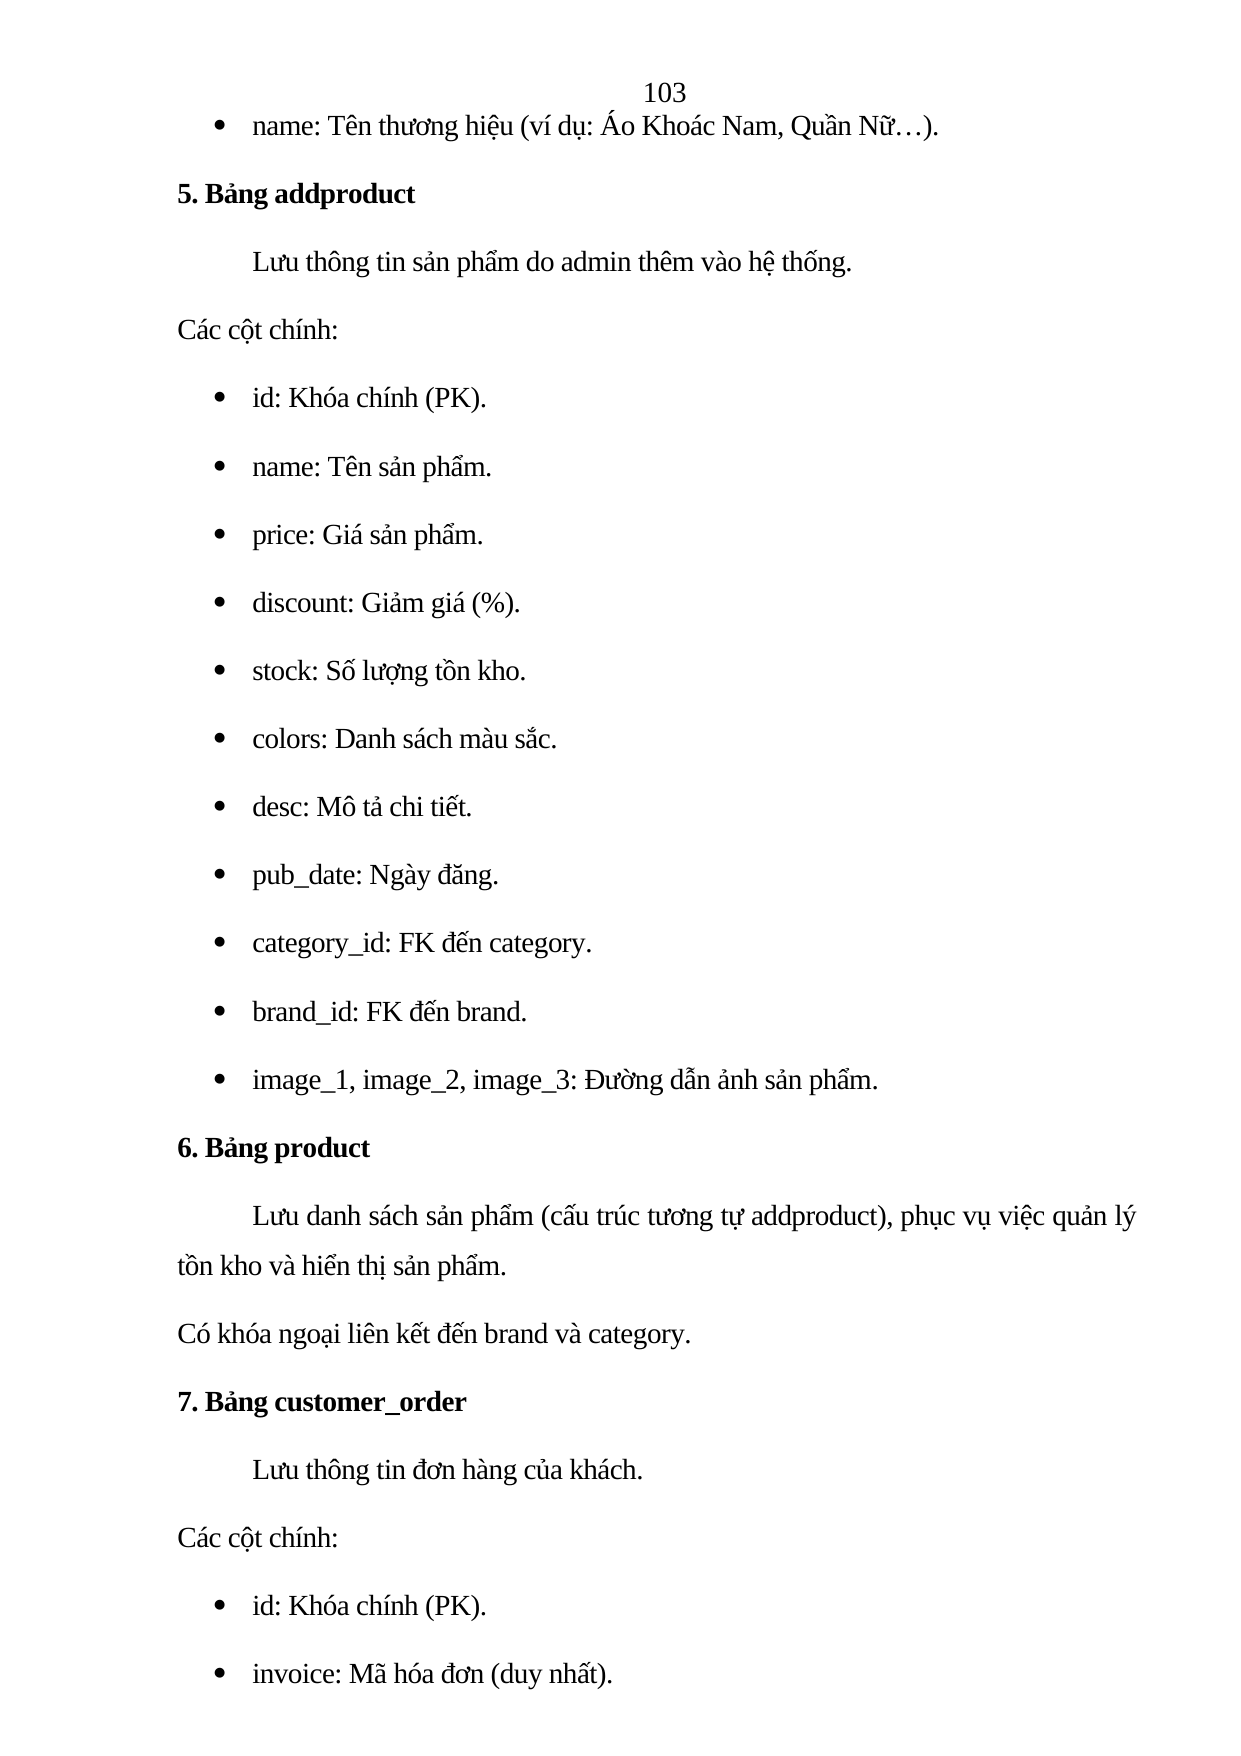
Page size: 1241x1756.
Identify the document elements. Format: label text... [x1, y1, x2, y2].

text Lưu danh sách sản phẩm (cấu trúc tương tự addproduct), phục vụ việc quản lý tồn kho và hiển thị sản phẩm. [177, 1198, 1137, 1282]
list colors: Danh sách màu sắc. [214, 721, 1137, 755]
text 7. Bảng customer_order [177, 1384, 1137, 1418]
list id: Khóa chính (PK). [214, 381, 1137, 414]
text 5. Bảng addproduct [177, 176, 1137, 210]
list price: Giá sản phẩm. [214, 517, 1137, 550]
text Lưu thông tin sản phẩm do admin thêm vào hệ thống. [177, 244, 1137, 278]
text Lưu thông tin đơn hàng của khách. [177, 1452, 1137, 1486]
list stock: Số lượng tồn kho. [214, 653, 1137, 687]
list invoice: Mã hóa đơn (duy nhất). [214, 1656, 1137, 1690]
text Có khóa ngoại liên kết đến brand và category. [177, 1316, 1137, 1350]
list name: Tên sản phẩm. [214, 449, 1137, 482]
text 6. Bảng product [177, 1130, 1137, 1163]
text Các cột chính: [177, 312, 1137, 346]
list discount: Giảm giá (%). [214, 585, 1137, 618]
list id: Khóa chính (PK). [214, 1588, 1137, 1622]
list category_id: FK đến category. [214, 926, 1137, 959]
list pub_date: Ngày đăng. [214, 857, 1137, 891]
list brand_id: FK đến brand. [214, 994, 1137, 1027]
text Các cột chính: [177, 1520, 1137, 1554]
list desc: Mô tả chi tiết. [214, 789, 1137, 823]
list name: Tên thương hiệu (ví dụ: Áo Khoác Nam, Quần Nữ…). [214, 108, 1137, 142]
list image_1, image_2, image_3: Đường dẫn ảnh sản phẩm. [214, 1062, 1137, 1095]
